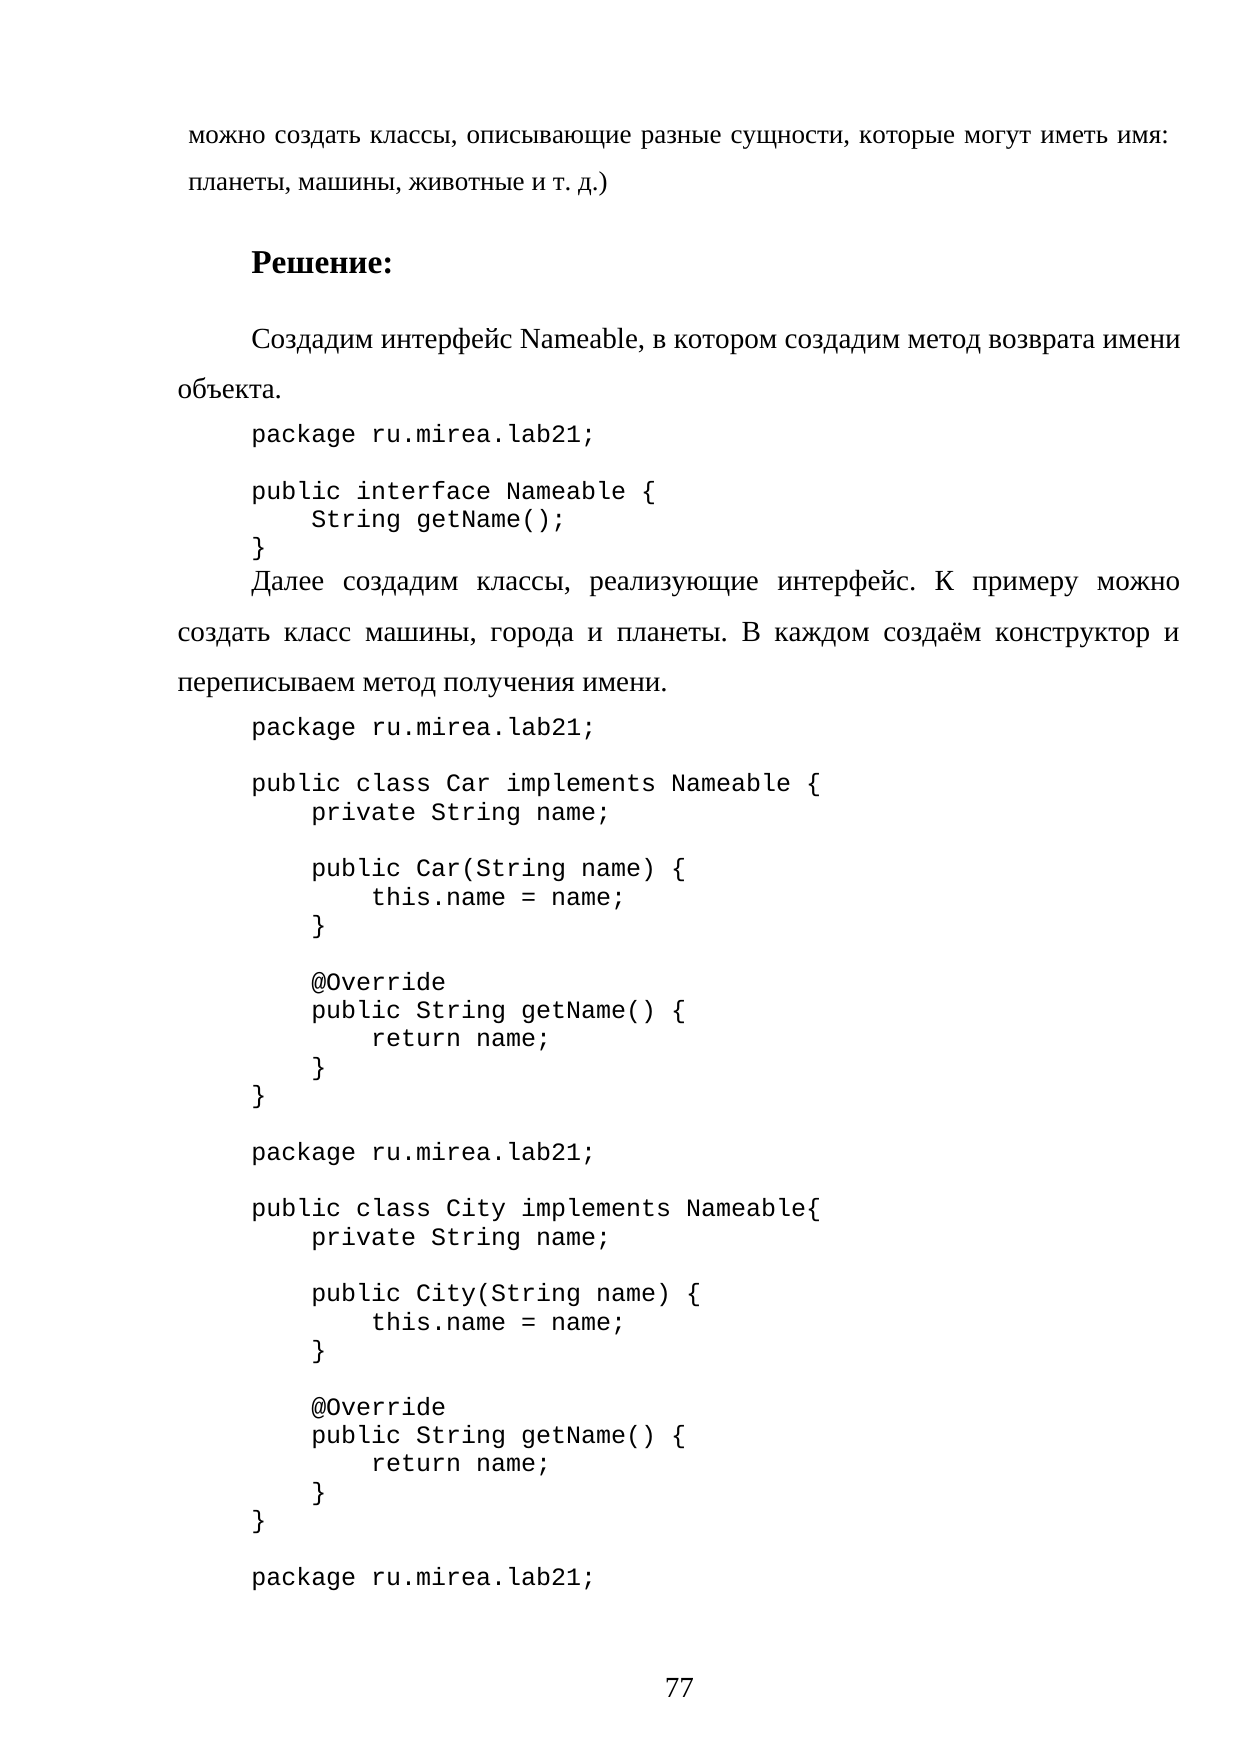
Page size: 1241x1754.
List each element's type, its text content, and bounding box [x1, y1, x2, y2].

text } [177, 1508, 1181, 1536]
text this.name = name; [177, 884, 1181, 913]
text } [177, 1479, 1181, 1508]
text public interface Nameable { [177, 478, 1181, 507]
text return name; [177, 1026, 1181, 1054]
text @Override [177, 969, 1181, 998]
text package ru.mirea.lab21; [177, 1564, 1181, 1593]
text public Car(String name) { [177, 856, 1181, 884]
text public String getName() { [177, 1423, 1181, 1451]
text public City(String name) { [177, 1281, 1181, 1309]
text String getName(); [177, 507, 1181, 535]
text Создадим интерфейс Nameable, в котором создадим метод возврата имени объекта. [177, 321, 1181, 405]
text package ru.mirea.lab21; [177, 1139, 1181, 1168]
text @Override [177, 1394, 1181, 1423]
text public class City implements Nameable{ [177, 1196, 1181, 1224]
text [188, 118, 1170, 196]
text } [177, 1083, 1181, 1111]
text private String name; [177, 799, 1181, 828]
text return name; [177, 1451, 1181, 1479]
text Решение: [251, 243, 1181, 281]
text } [177, 535, 1181, 563]
text } [177, 1054, 1181, 1083]
text Далее создадим классы, реализующие интерфейс. К примеру можно создать класс машины, города и планеты. В каждом создаём конструктор и переписываем метод получения имени. [177, 563, 1181, 697]
text this.name = name; [177, 1309, 1181, 1338]
text public String getName() { [177, 998, 1181, 1026]
text package ru.mirea.lab21; [177, 714, 1181, 743]
text } [177, 913, 1181, 941]
text public class Car implements Nameable { [177, 771, 1181, 799]
text } [177, 1338, 1181, 1366]
text package ru.mirea.lab21; [177, 422, 1181, 450]
text private String name; [177, 1224, 1181, 1253]
